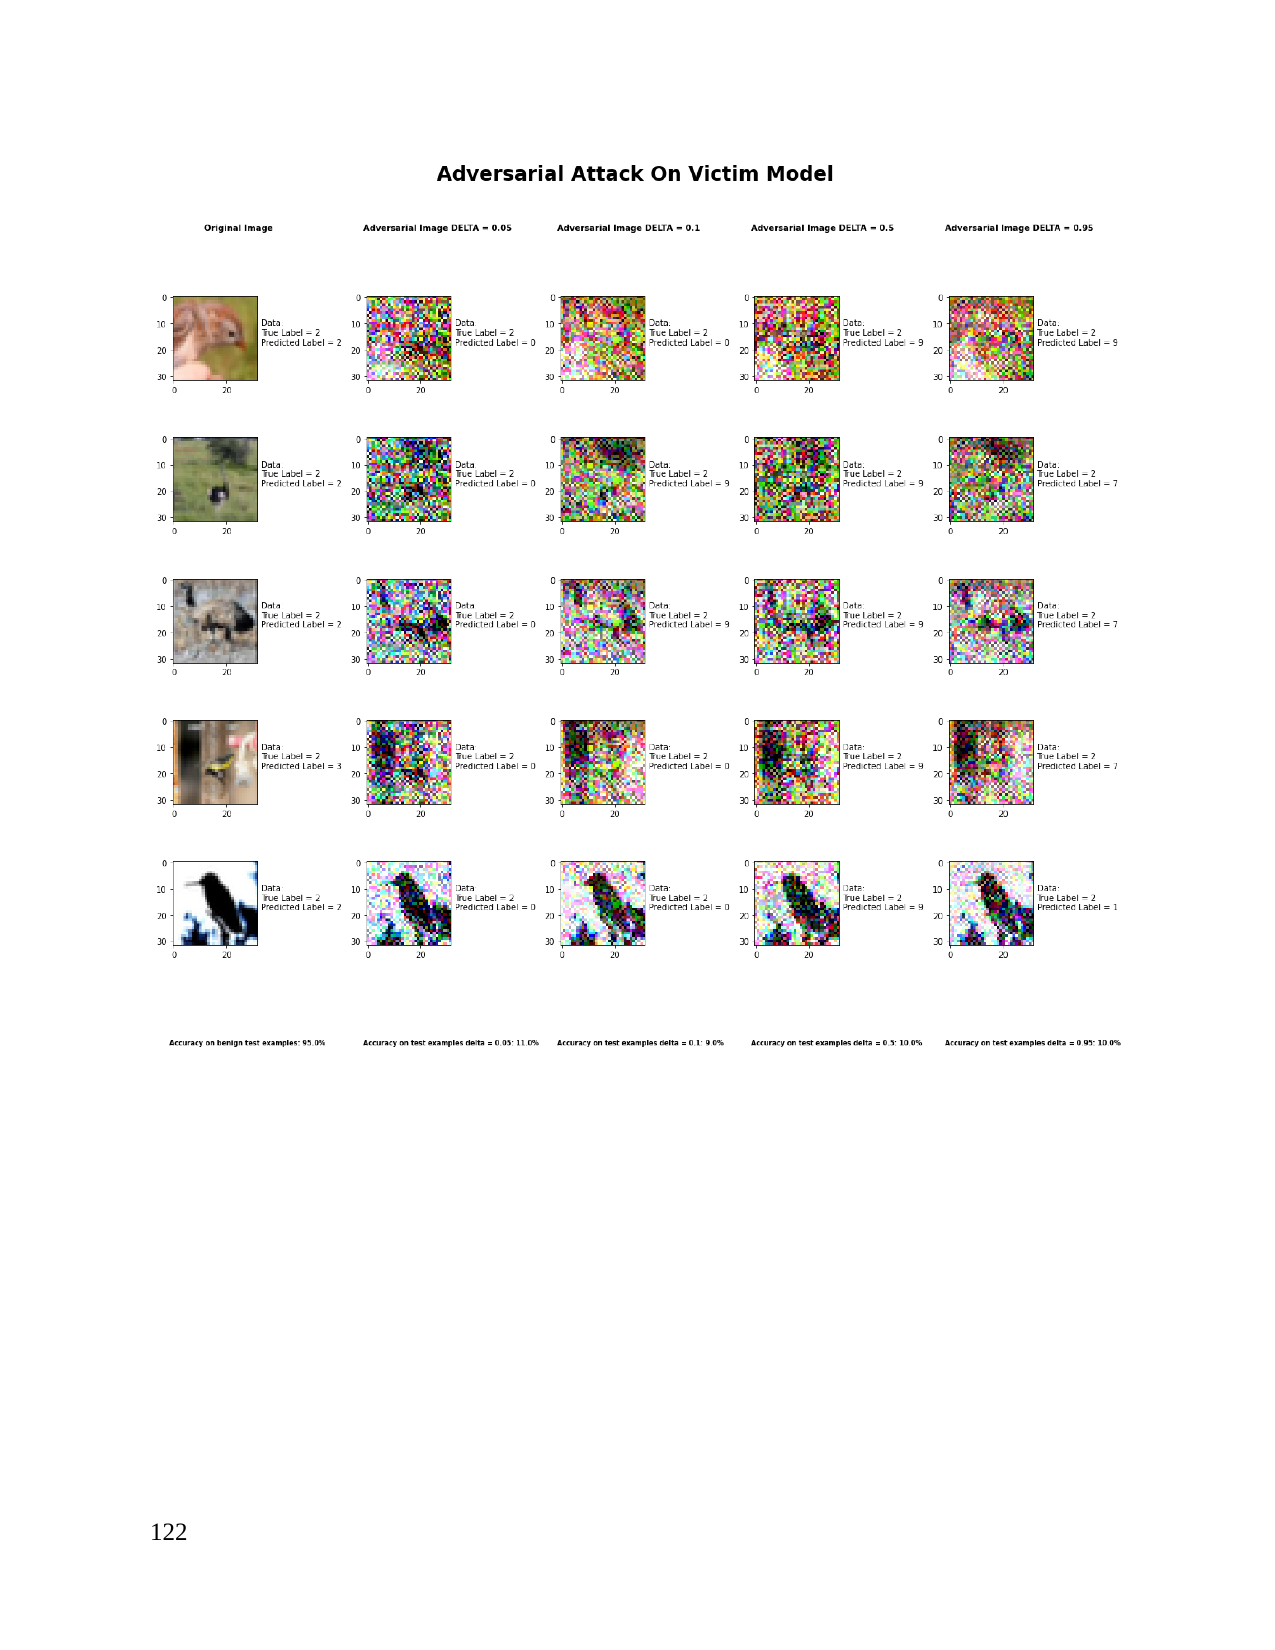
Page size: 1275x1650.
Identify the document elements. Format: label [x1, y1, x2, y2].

picture [150, 150, 1125, 1092]
